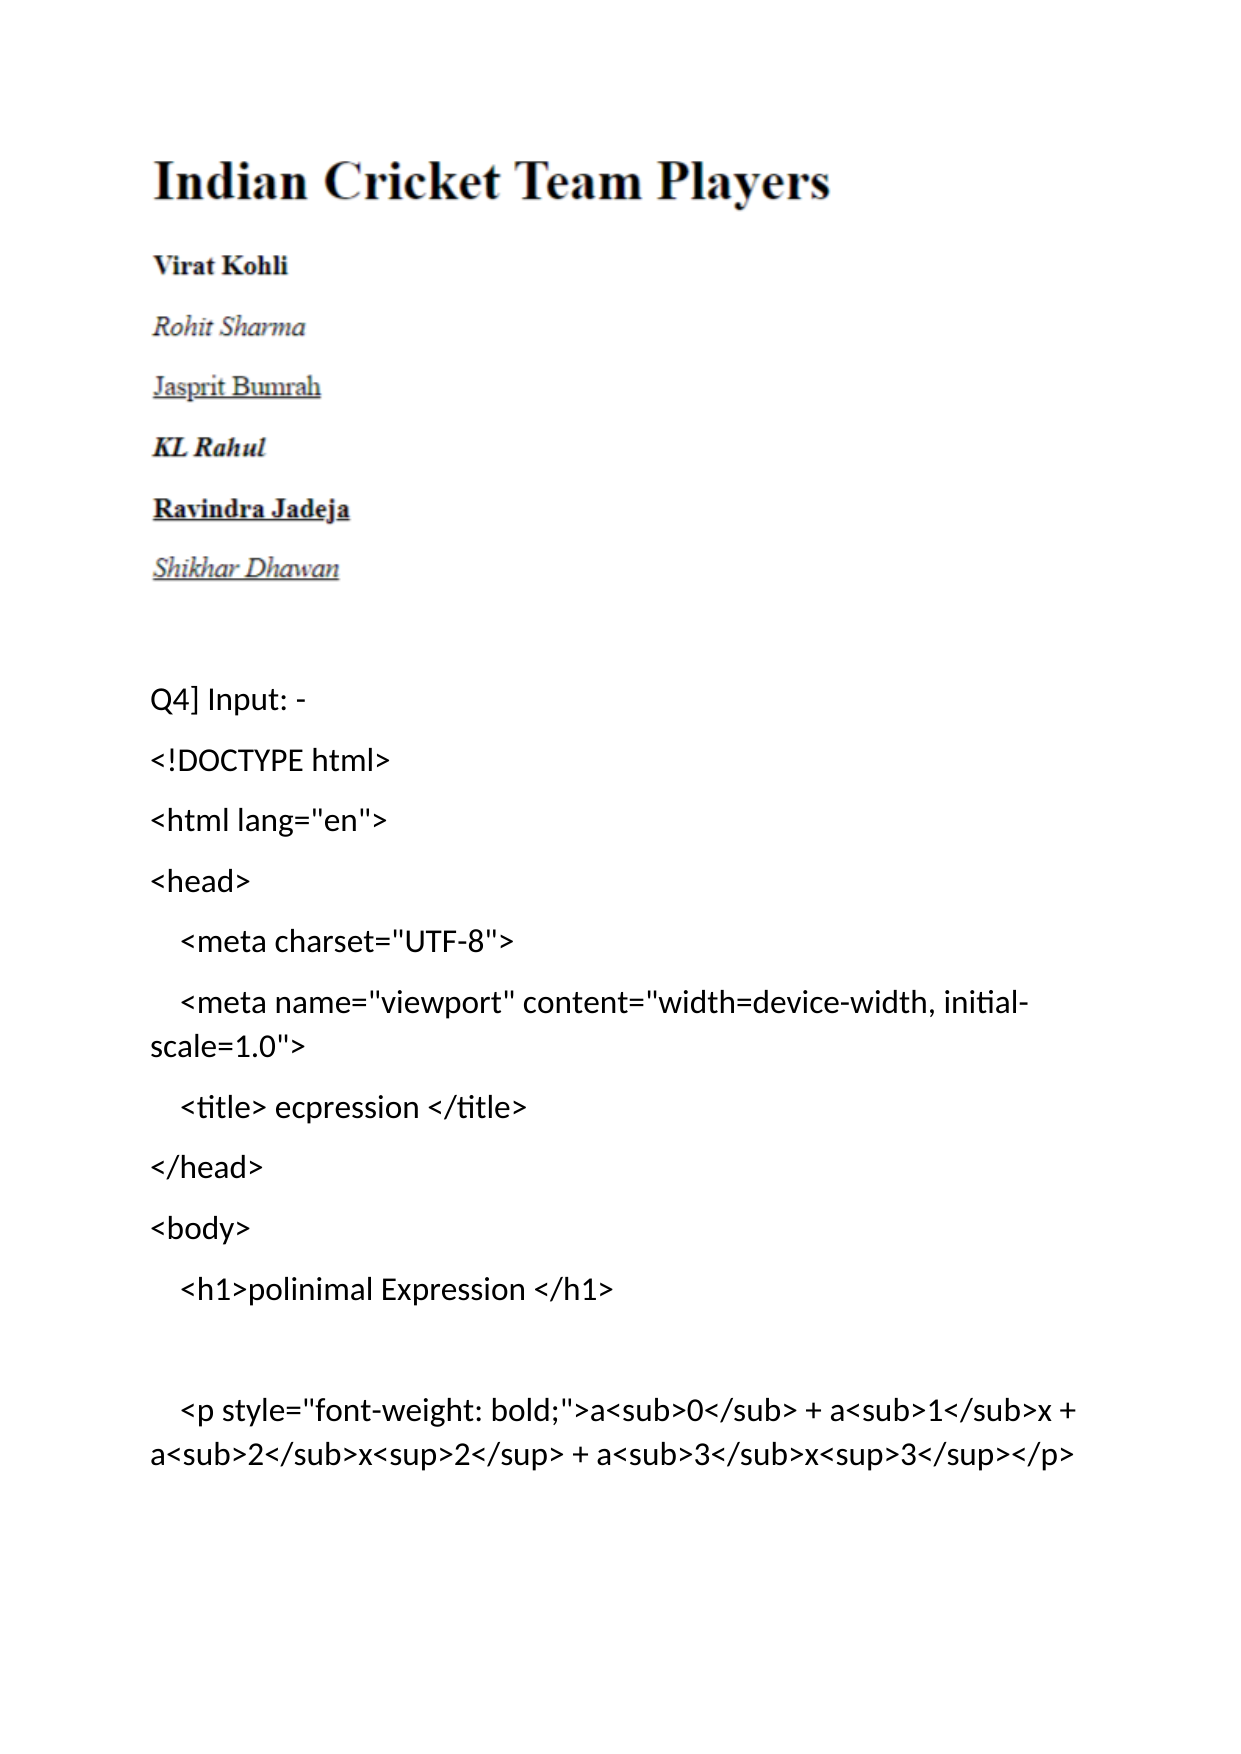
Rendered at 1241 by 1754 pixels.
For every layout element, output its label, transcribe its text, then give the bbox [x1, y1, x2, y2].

text <p style="font-weight: bold;">a<sub>0</sub> + a<sub>1</sub>x + a<sub>2</sub>x<sup>2</sup> + a<sub>3</sub>x<sup>3</sup></p> [150, 1389, 1090, 1473]
text <h1>polinimal Expression </h1> [150, 1267, 1090, 1308]
text <html lang="en"> [150, 799, 1090, 840]
text <meta charset="UTF-8"> [150, 920, 1090, 961]
text Q4] Input: - [150, 678, 1090, 719]
text <!DOCTYPE html> [150, 738, 1090, 779]
text <meta name="viewport" content="width=device-width, initial-scale=1.0"> [150, 981, 1090, 1066]
picture [150, 150, 839, 599]
text </head> [150, 1146, 1090, 1187]
text <title> ecpression </title> [150, 1086, 1090, 1126]
text <head> [150, 860, 1090, 901]
text <body> [150, 1207, 1090, 1248]
